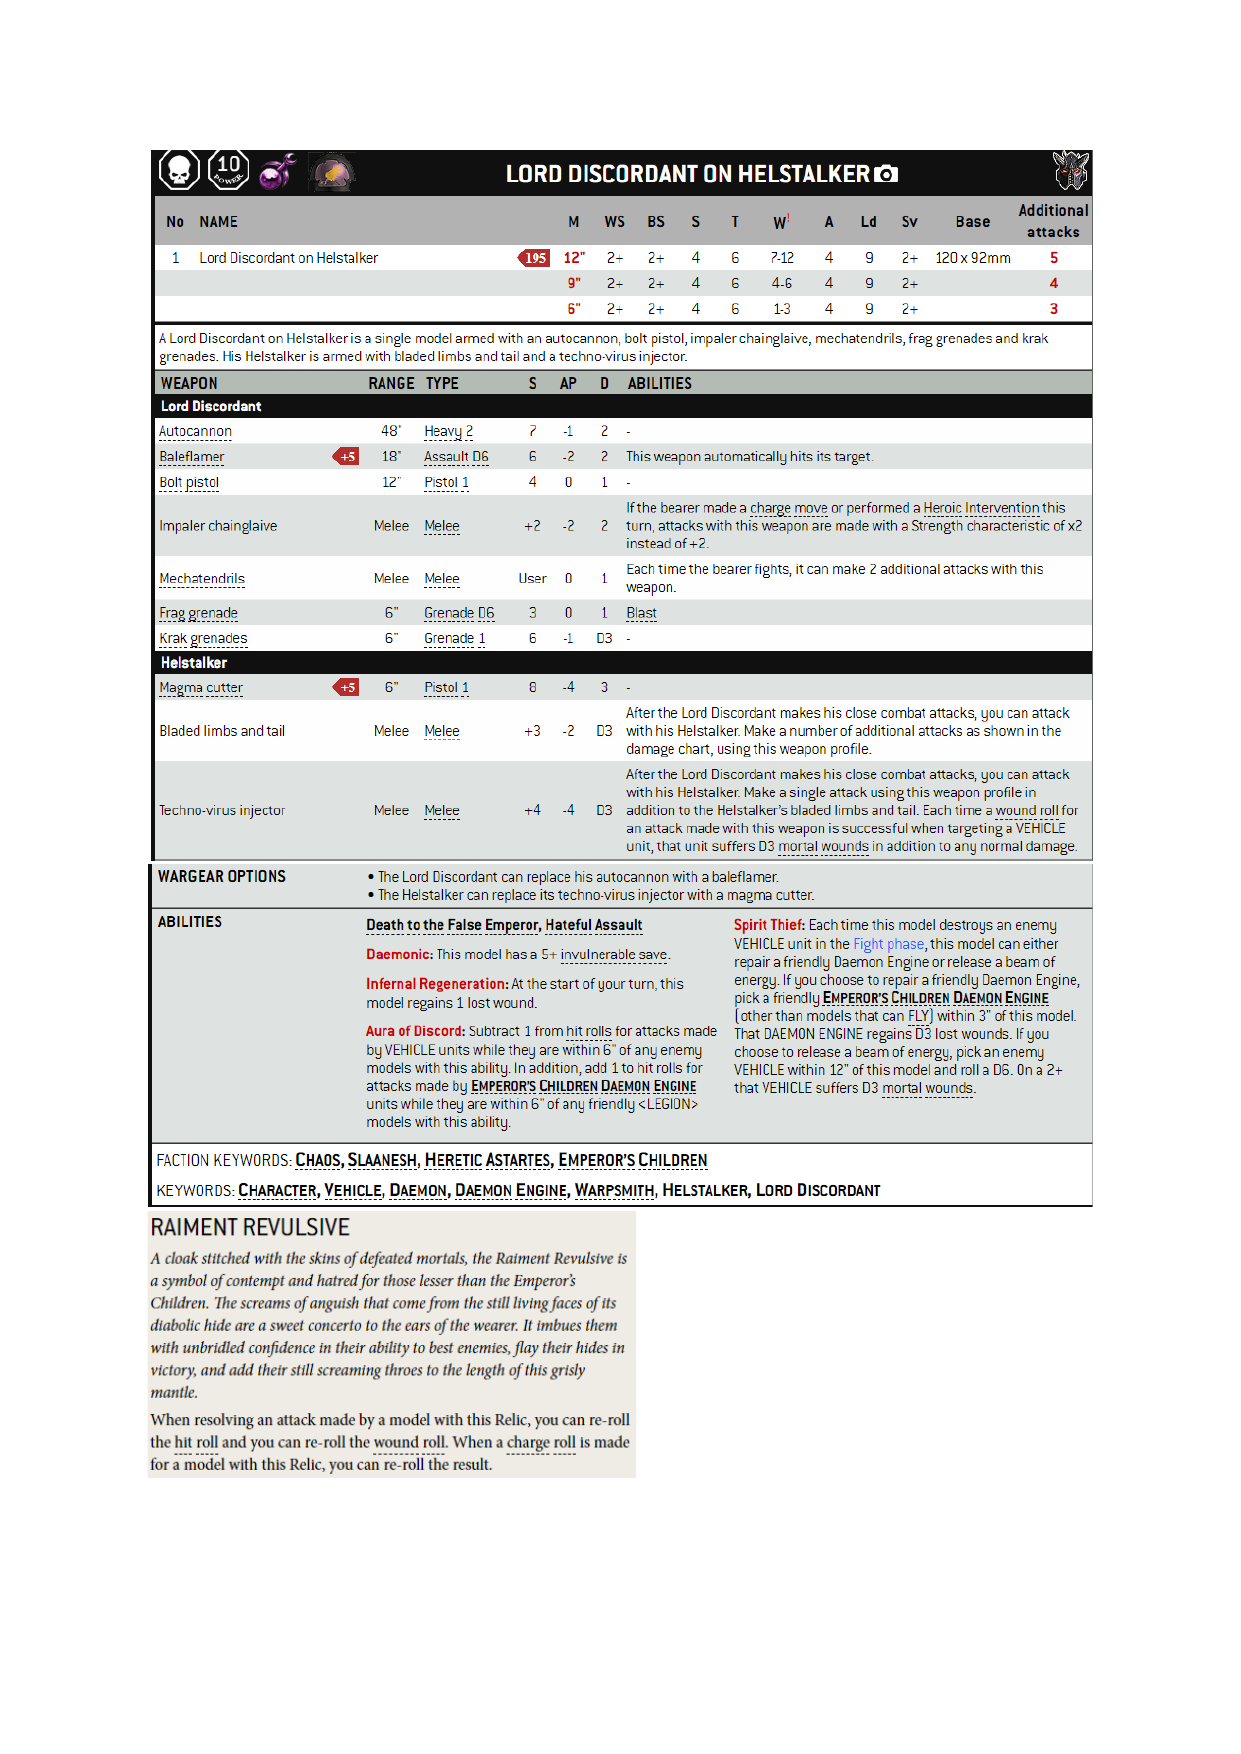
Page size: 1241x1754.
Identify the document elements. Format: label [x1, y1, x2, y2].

picture [147, 147, 1093, 861]
picture [147, 864, 1093, 1207]
picture [147, 1211, 637, 1478]
